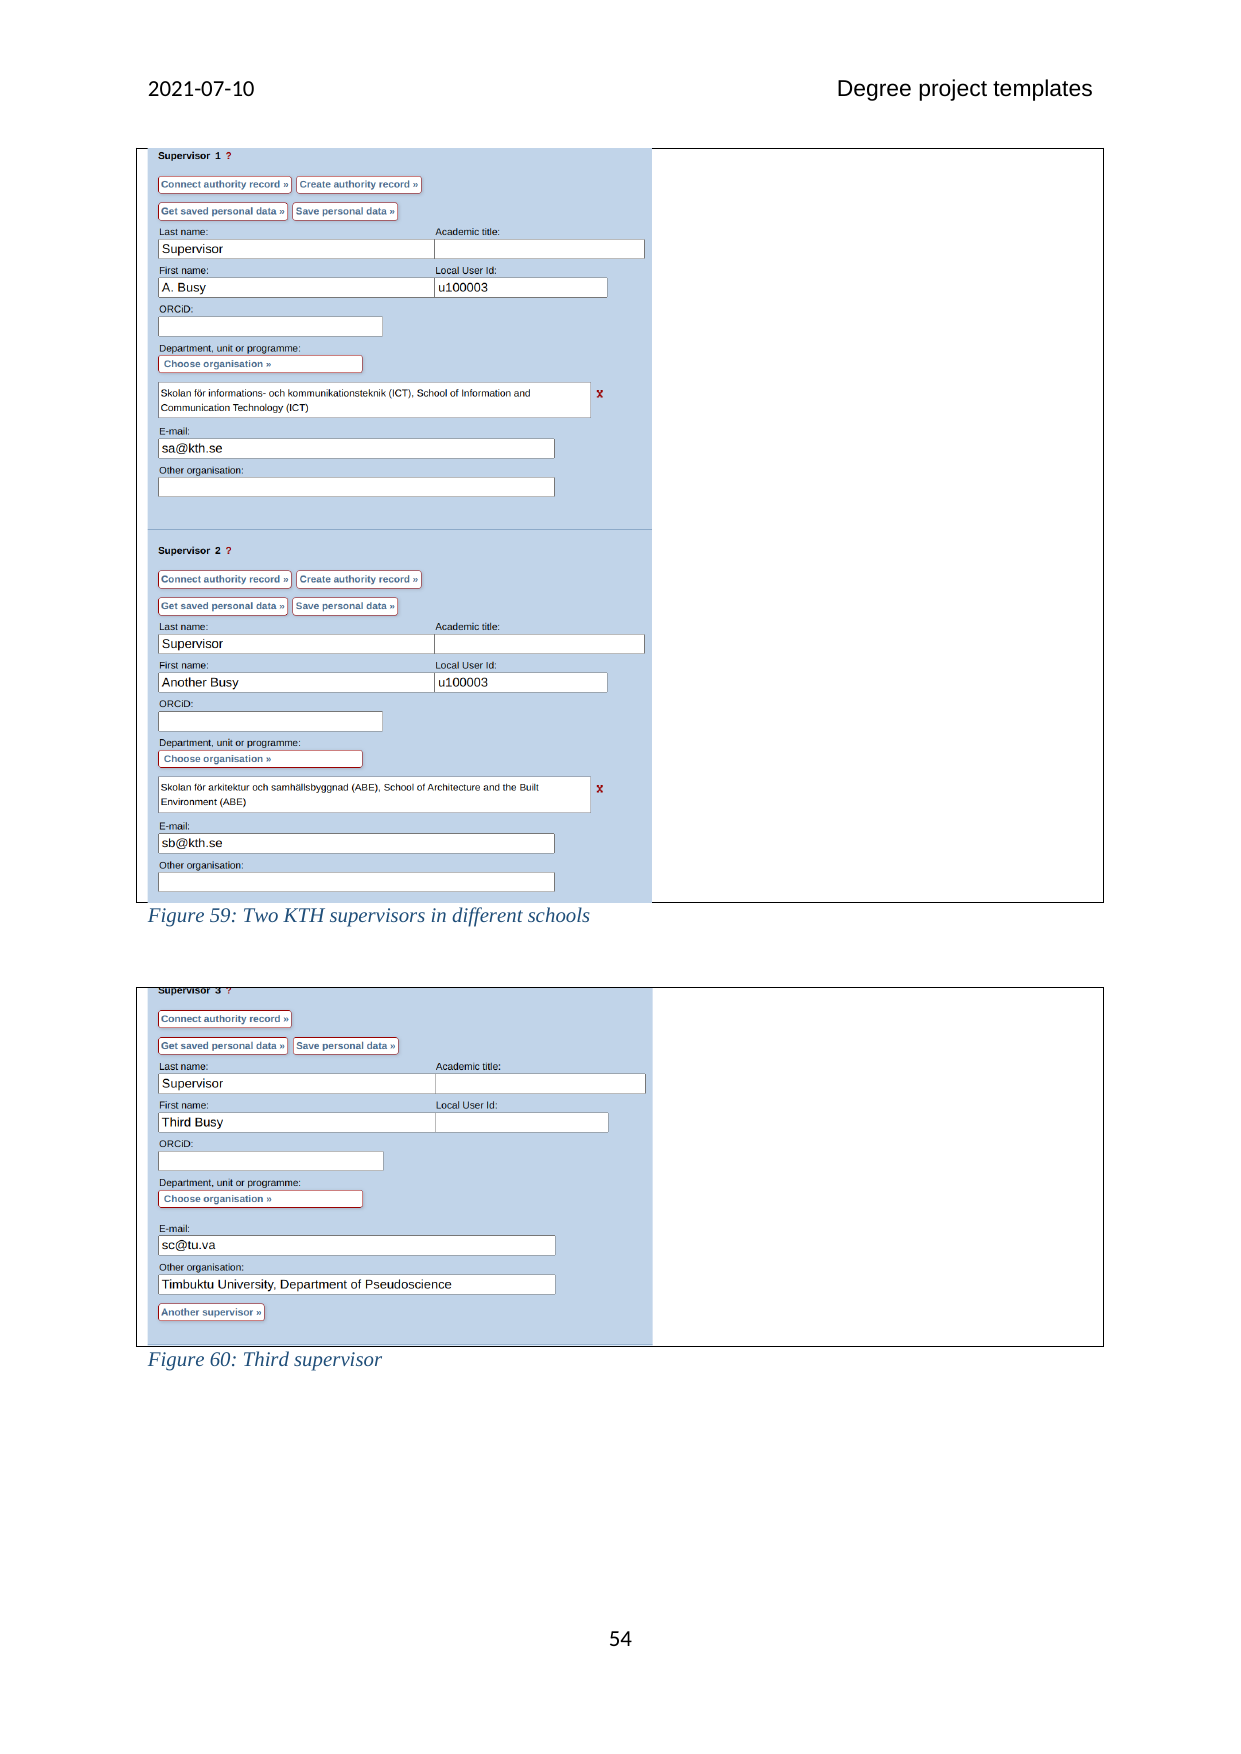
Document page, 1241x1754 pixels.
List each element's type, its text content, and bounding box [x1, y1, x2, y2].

table_header [652, 149, 1103, 902]
table_header [653, 988, 1103, 1346]
table_header [137, 988, 147, 1346]
text Figure 59: Two KTH supervisors in different schools [148, 903, 1093, 927]
text Figure 60: Third supervisor [148, 1347, 1093, 1371]
picture [147, 988, 653, 1346]
table_header [137, 149, 147, 902]
picture [147, 148, 652, 903]
